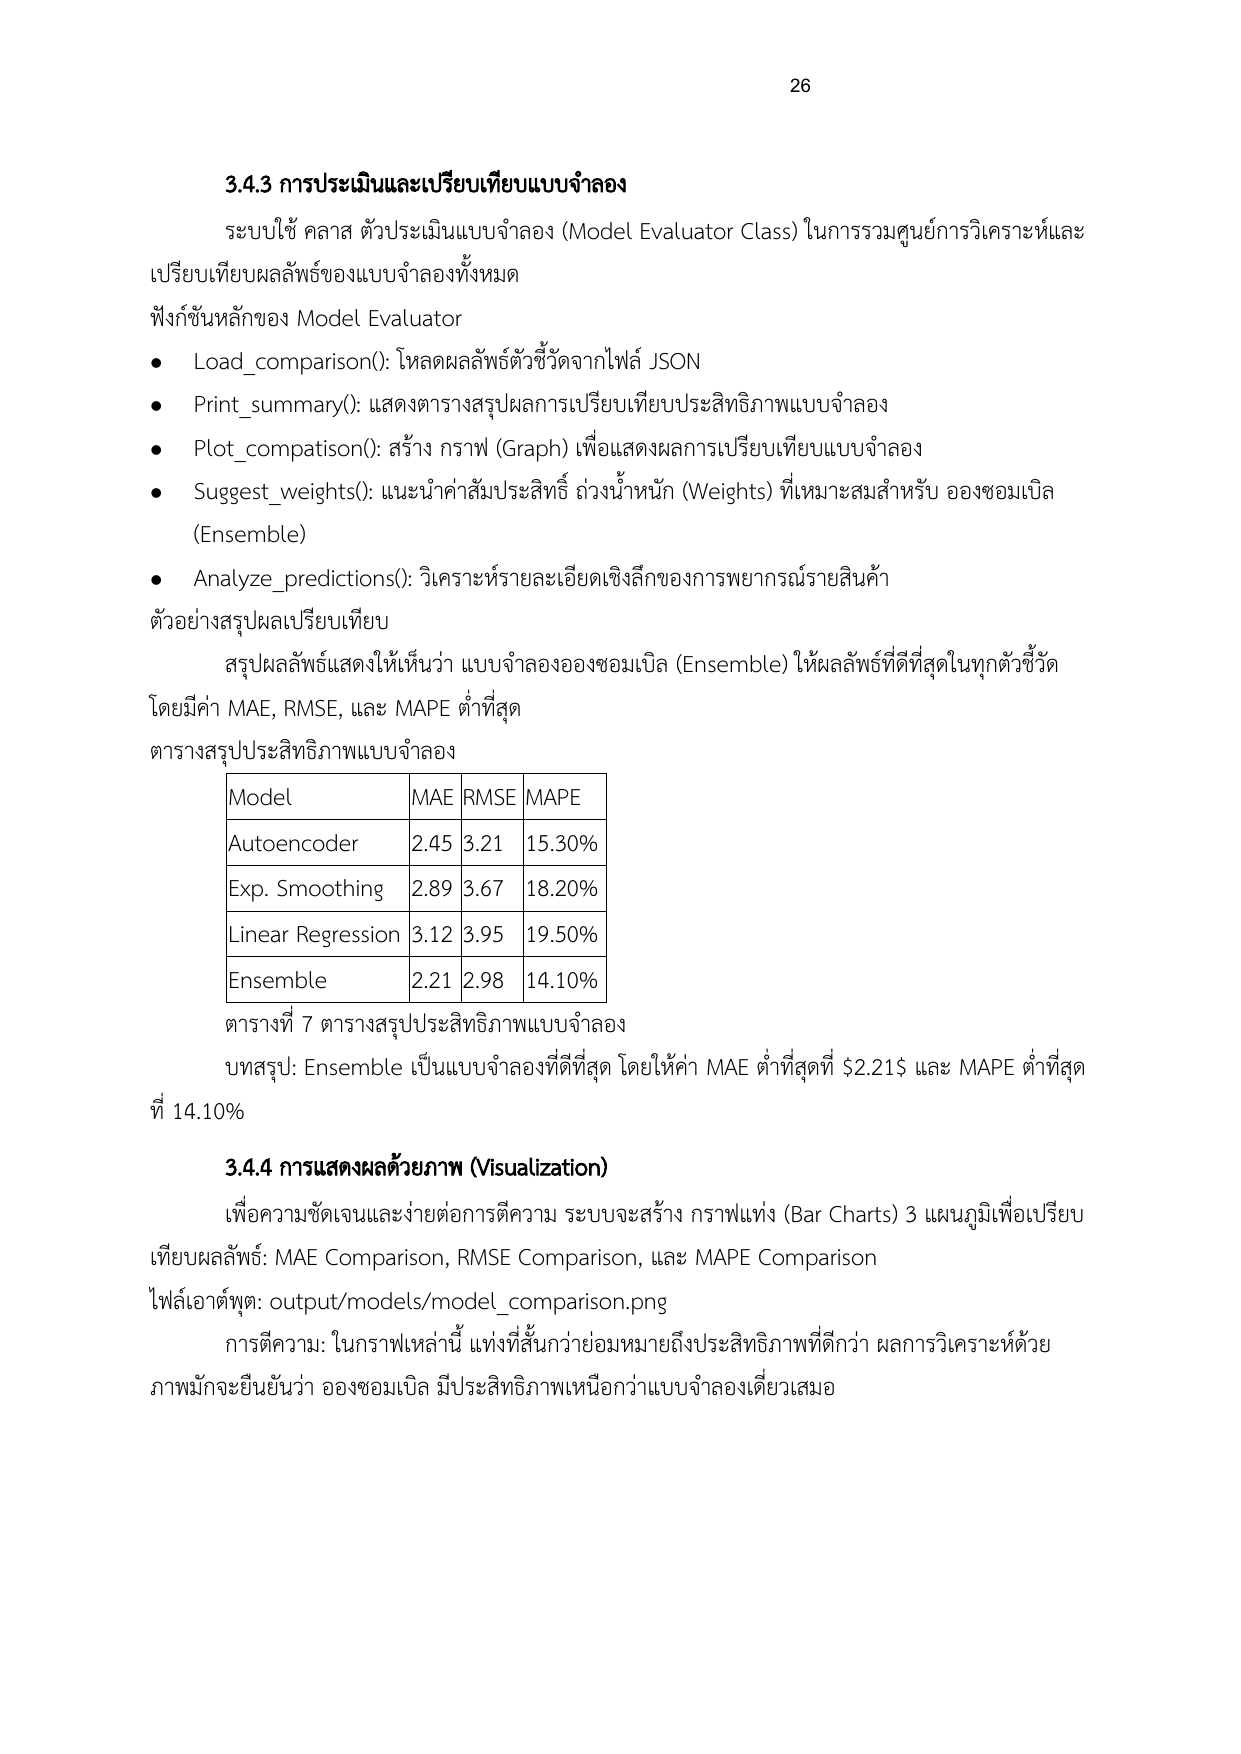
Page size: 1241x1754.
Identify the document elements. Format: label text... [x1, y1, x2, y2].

table_cell 2.45 [410, 820, 461, 865]
list Load_comparison(): โหลดผลลัพธ์ตัวชี้วัดจากไฟล์ JSON [150, 340, 1090, 378]
table_header RMSE [462, 774, 523, 819]
text บทสรุป: Ensemble เป็นแบบจำลองที่ดีที่สุด โดยให้ค่า MAE ต่ำที่สุดที่ $2.21$ และ MAPE ต่ำที่สุดที่ 14.10% [150, 1046, 1090, 1127]
table_cell 15.30% [524, 820, 606, 865]
table_cell 3.95 [462, 912, 523, 956]
text ฟังก์ชันหลักของ Model Evaluator [150, 297, 1090, 334]
table_cell Ensemble [227, 957, 409, 1002]
subtitle 3.4.3 การประเมินและเปรียบเทียบแบบจำลอง [150, 162, 1090, 200]
list Print_summary(): แสดงตารางสรุปผลการเปรียบเทียบประสิทธิภาพแบบจำลอง [150, 383, 1090, 421]
text ระบบใช้ คลาส ตัวประเมินแบบจำลอง (Model Evaluator Class) ในการรวมศูนย์การวิเคราะห์และเปรียบเทียบผลลัพธ์ของแบบจำลองทั้งหมด [150, 210, 1090, 291]
table_cell 3.12 [410, 912, 461, 956]
list ไฟล์เอาต์พุต: output/models/model_comparison.png [150, 1280, 1090, 1317]
list Suggest_weights(): แนะนำค่าสัมประสิทธิ์ ถ่วงน้ำหนัก (Weights) ที่เหมาะสมสำหรับ อองซอมเบิล (Ensemble) [150, 470, 1090, 551]
table_header MAPE [524, 774, 606, 819]
subtitle 3.4.4 การแสดงผลด้วยภาพ (Visualization) [150, 1146, 1090, 1183]
table_cell 3.67 [462, 866, 523, 911]
text ตัวอย่างสรุปผลเปรียบเทียบ [150, 600, 1090, 638]
text ตารางที่ 7 ตารางสรุปประสิทธิภาพแบบจำลอง [150, 1003, 1090, 1041]
table_cell 2.89 [410, 866, 461, 911]
table_header MAE [410, 774, 461, 819]
table_cell Autoencoder [227, 820, 409, 865]
table_cell 14.10% [524, 957, 606, 1002]
table_cell 2.98 [462, 957, 523, 1002]
table_header Model [227, 774, 409, 819]
table_cell Linear Regression [227, 912, 409, 956]
table_cell Exp. Smoothing [227, 866, 409, 911]
list Analyze_predictions(): วิเคราะห์รายละเอียดเชิงลึกของการพยากรณ์รายสินค้า [150, 557, 1090, 594]
text เพื่อความชัดเจนและง่ายต่อการตีความ ระบบจะสร้าง กราฟแท่ง (Bar Charts) 3 แผนภูมิเพื่อเปรียบเทียบผลลัพธ์: MAE Comparison, RMSE Comparison, และ MAPE Comparison [150, 1193, 1090, 1274]
table_cell 19.50% [524, 912, 606, 956]
text สรุปผลลัพธ์แสดงให้เห็นว่า แบบจำลองอองซอมเบิล (Ensemble) ให้ผลลัพธ์ที่ดีที่สุดในทุกตัวชี้วัด โดยมีค่า MAE, RMSE, และ MAPE ต่ำที่สุด [150, 643, 1090, 724]
list การตีความ: ในกราฟเหล่านี้ แท่งที่สั้นกว่าย่อมหมายถึงประสิทธิภาพที่ดีกว่า ผลการวิเคราะห์ด้วยภาพมักจะยืนยันว่า อองซอมเบิล มีประสิทธิภาพเหนือกว่าแบบจำลองเดี่ยวเสมอ [150, 1323, 1090, 1404]
table_cell 3.21 [462, 820, 523, 865]
list Plot_compatison(): สร้าง กราฟ (Graph) เพื่อแสดงผลการเปรียบเทียบแบบจำลอง [150, 427, 1090, 464]
table_cell 18.20% [524, 866, 606, 911]
text ตารางสรุปประสิทธิภาพแบบจำลอง [150, 730, 1090, 768]
table_cell 2.21 [410, 957, 461, 1002]
